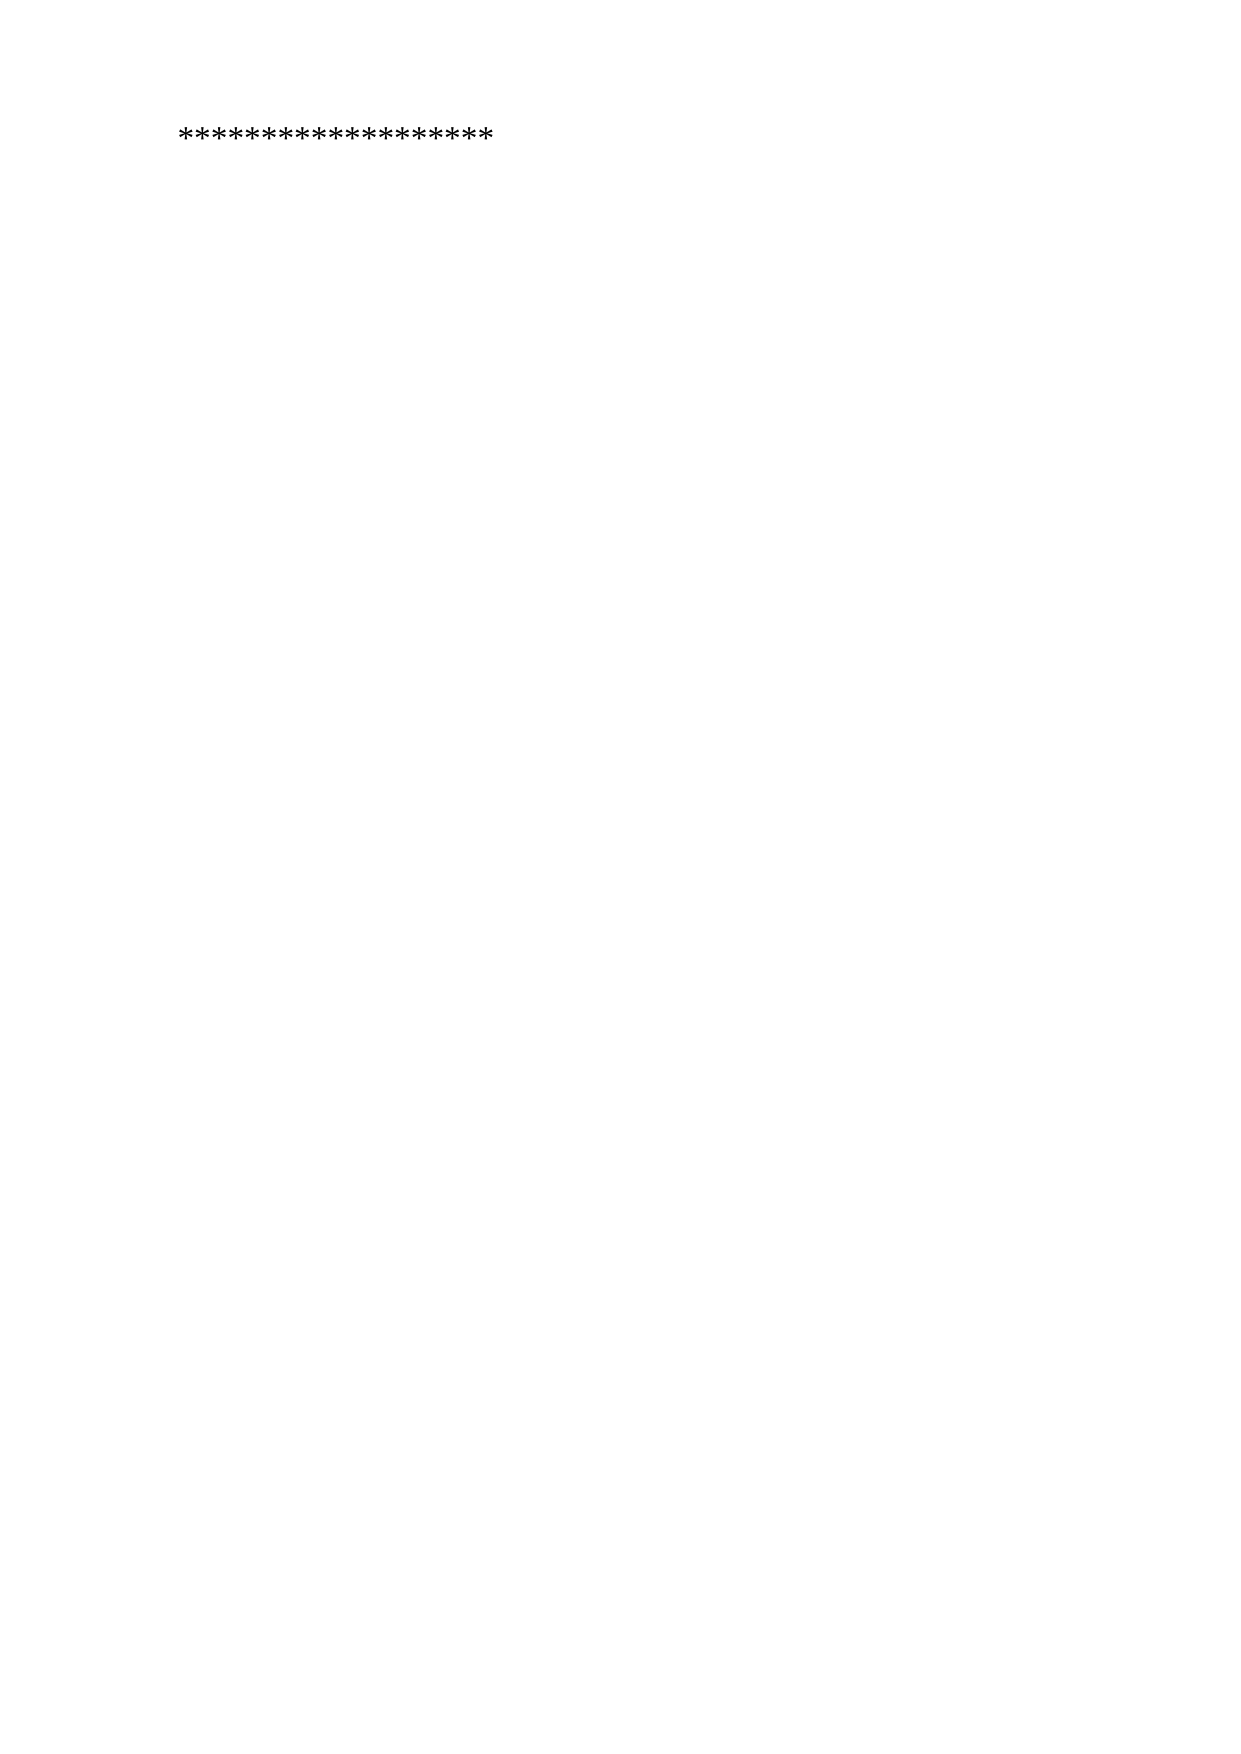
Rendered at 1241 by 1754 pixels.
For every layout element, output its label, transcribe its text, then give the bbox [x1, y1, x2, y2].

text ******************* [177, 118, 1152, 156]
